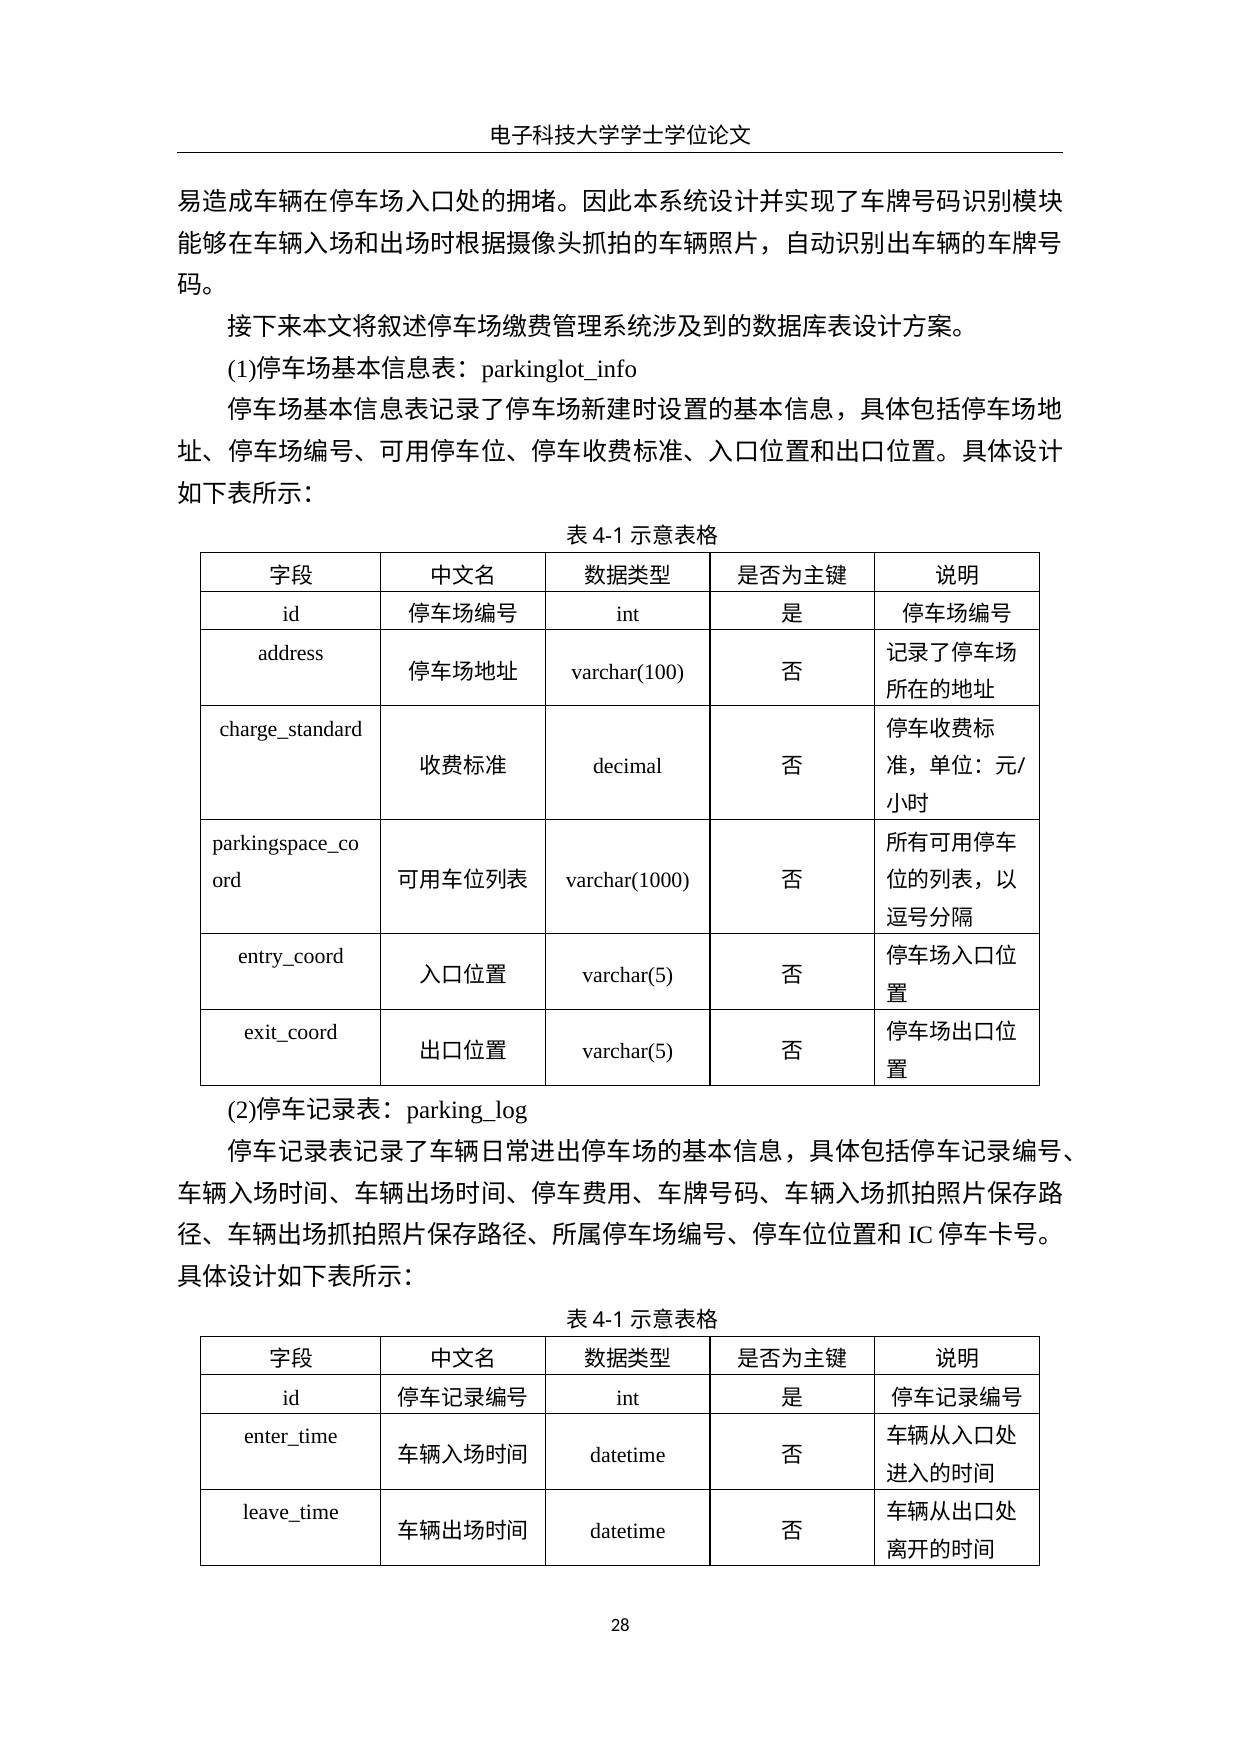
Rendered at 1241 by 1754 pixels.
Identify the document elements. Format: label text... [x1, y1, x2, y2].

table_header 字段 [201, 1337, 380, 1374]
table_cell 停车记录编号 [381, 1375, 545, 1413]
text 接下来本文将叙述停车场缴费管理系统涉及到的数据库表设计方案。 [177, 302, 1063, 344]
table_cell 是 [711, 1375, 874, 1413]
table_cell 出口位置 [381, 1010, 545, 1084]
table_header 说明 [875, 1337, 1039, 1374]
table_cell 车辆出场时间 [381, 1490, 545, 1565]
text 表4-1 示意表格 [177, 1294, 1063, 1336]
text 表4-1 示意表格 [177, 511, 1063, 552]
table_header 中文名 [381, 553, 545, 591]
table_cell parkingspace_coord [201, 820, 380, 932]
table_cell 否 [711, 630, 874, 705]
table_cell 停车场入口位置 [875, 934, 1039, 1008]
table_cell 否 [711, 1490, 874, 1565]
table_cell int [546, 592, 709, 629]
table_cell datetime [546, 1414, 709, 1489]
table_cell 入口位置 [381, 934, 545, 1008]
table_cell entry_coord [201, 934, 380, 1008]
table_cell exit_coord [201, 1010, 380, 1084]
table_header 是否为主键 [711, 553, 874, 591]
table_cell 停车场出口位置 [875, 1010, 1039, 1084]
table_cell 所有可用停车位的列表，以逗号分隔 [875, 820, 1039, 932]
table_cell 可用车位列表 [381, 820, 545, 932]
table_cell 车辆从出口处离开的时间 [875, 1490, 1039, 1565]
table_cell 停车收费标准，单位：元/小时 [875, 706, 1039, 819]
table_cell id [201, 592, 380, 629]
table_header 是否为主键 [711, 1337, 874, 1374]
table_cell decimal [546, 706, 709, 819]
table_cell 收费标准 [381, 706, 545, 819]
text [177, 177, 1063, 302]
table_cell 否 [711, 934, 874, 1008]
table_cell enter_time [201, 1414, 380, 1489]
text 停车场基本信息表记录了停车场新建时设置的基本信息，具体包括停车场地址、停车场编号、可用停车位、停车收费标准、入口位置和出口位置。具体设计如下表所示： [177, 386, 1063, 511]
table_header 数据类型 [546, 1337, 709, 1374]
table_cell varchar(100) [546, 630, 709, 705]
table_header 数据类型 [546, 553, 709, 591]
table_cell int [546, 1375, 709, 1413]
table_header 中文名 [381, 1337, 545, 1374]
table_cell 停车场编号 [381, 592, 545, 629]
table_cell 否 [711, 1010, 874, 1084]
table_cell 停车记录编号 [875, 1375, 1039, 1413]
text 停车记录表记录了车辆日常进出停车场的基本信息，具体包括停车记录编号、车辆入场时间、车辆出场时间、停车费用、车牌号码、车辆入场抓拍照片保存路径、车辆出场抓拍照片保存路径、所属停车场编号、停车位位置和IC停车卡号。具体设计如下表所示： [177, 1127, 1063, 1294]
table_header 说明 [875, 553, 1039, 591]
table_cell leave_time [201, 1490, 380, 1565]
table_cell varchar(5) [546, 1010, 709, 1084]
table_cell 停车场编号 [875, 592, 1039, 629]
table_cell 否 [711, 1414, 874, 1489]
table_cell charge_standard [201, 706, 380, 819]
table_cell 车辆入场时间 [381, 1414, 545, 1489]
table_cell 否 [711, 820, 874, 932]
table_cell varchar(1000) [546, 820, 709, 932]
table_cell id [201, 1375, 380, 1413]
text (1)停车场基本信息表：parkinglot_info [177, 344, 1063, 386]
table_cell varchar(5) [546, 934, 709, 1008]
table_cell 车辆从入口处进入的时间 [875, 1414, 1039, 1489]
table_header 字段 [201, 553, 380, 591]
table_cell 否 [711, 706, 874, 819]
table_cell 是 [711, 592, 874, 629]
text (2)停车记录表：parking_log [177, 1086, 1063, 1127]
table_cell 停车场地址 [381, 630, 545, 705]
table_cell 记录了停车场所在的地址 [875, 630, 1039, 705]
table_cell datetime [546, 1490, 709, 1565]
table_cell address [201, 630, 380, 705]
